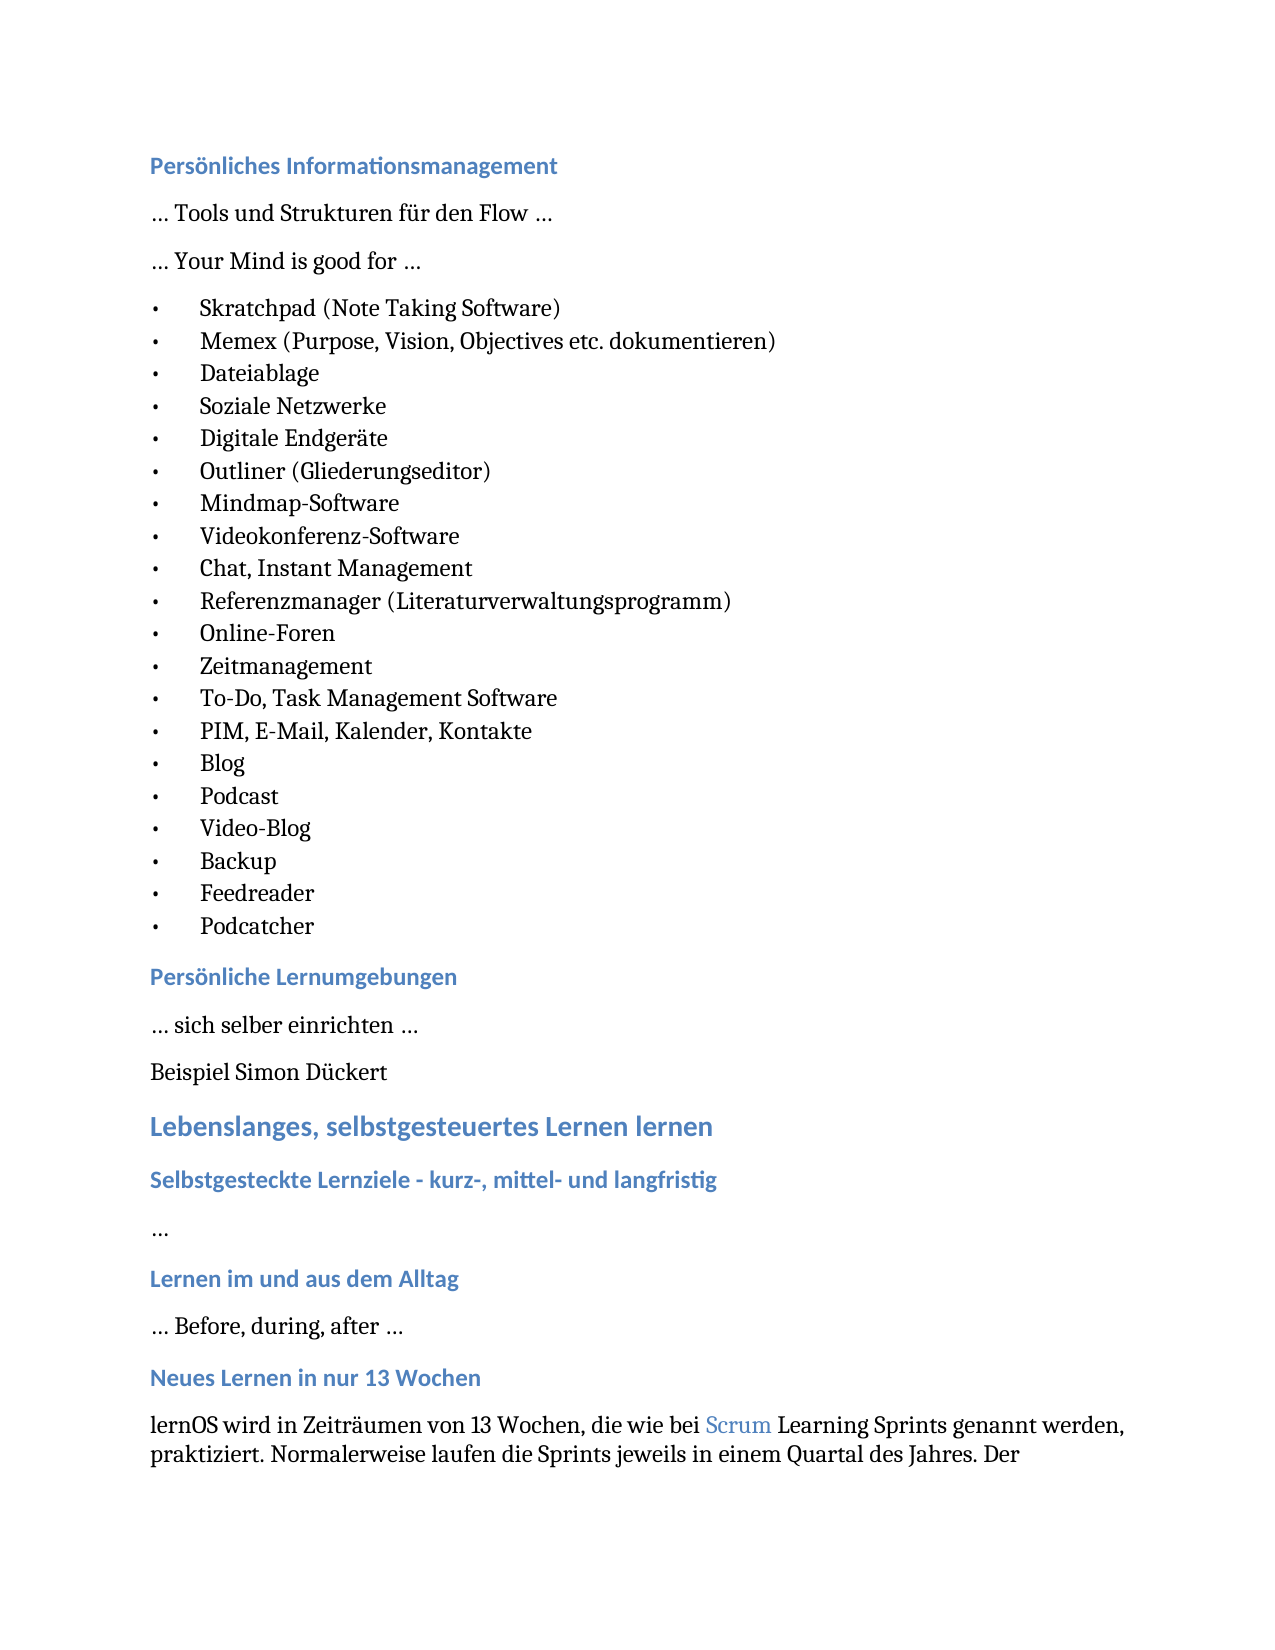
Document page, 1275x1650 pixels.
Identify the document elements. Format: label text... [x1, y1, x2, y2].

list Zeitmanagement [150, 652, 1125, 681]
subtitle Persönliche Lernumgebungen [150, 961, 1125, 992]
list Mindmap-Software [150, 489, 1125, 518]
subtitle Lernen im und aus dem Alltag [150, 1263, 1125, 1293]
list Backup [150, 847, 1125, 876]
list Referenzmanager (Literaturverwaltungsprogramm) [150, 587, 1125, 616]
list Outliner (Gliederungseditor) [150, 457, 1125, 486]
list Podcatcher [150, 912, 1125, 941]
subtitle Lebenslanges, selbstgesteuertes Lernen lernen [150, 1108, 1125, 1143]
text … Before, during, after … [150, 1312, 1125, 1341]
text Beispiel Simon Dückert [150, 1058, 1125, 1087]
list Digitale Endgeräte [150, 424, 1125, 453]
list Dateiablage [150, 359, 1125, 388]
subtitle Persönliches Informationsmanagement [150, 150, 1125, 181]
list Chat, Instant Management [150, 554, 1125, 583]
list To-Do, Task Management Software [150, 684, 1125, 713]
list Skratchpad (Note Taking Software) [150, 294, 1125, 323]
list Memex (Purpose, Vision, Objectives etc. dokumentieren) [150, 327, 1125, 356]
list Soziale Netzwerke [150, 392, 1125, 421]
text … Your Mind is good for … [150, 247, 1125, 276]
text … sich selber einrichten … [150, 1011, 1125, 1039]
subtitle Neues Lernen in nur 13 Wochen [150, 1362, 1125, 1392]
list Videokonferenz-Software [150, 522, 1125, 551]
subtitle Selbstgesteckte Lernziele - kurz-, mittel- und langfristig [150, 1164, 1125, 1195]
list Online-Foren [150, 619, 1125, 648]
list Podcast [150, 782, 1125, 811]
text … [150, 1213, 1125, 1242]
list Video-Blog [150, 814, 1125, 843]
list PIM, E-Mail, Kalender, Kontakte [150, 717, 1125, 746]
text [150, 1411, 1125, 1469]
text … Tools und Strukturen für den Flow … [150, 199, 1125, 228]
list Blog [150, 749, 1125, 778]
list Feedreader [150, 879, 1125, 908]
